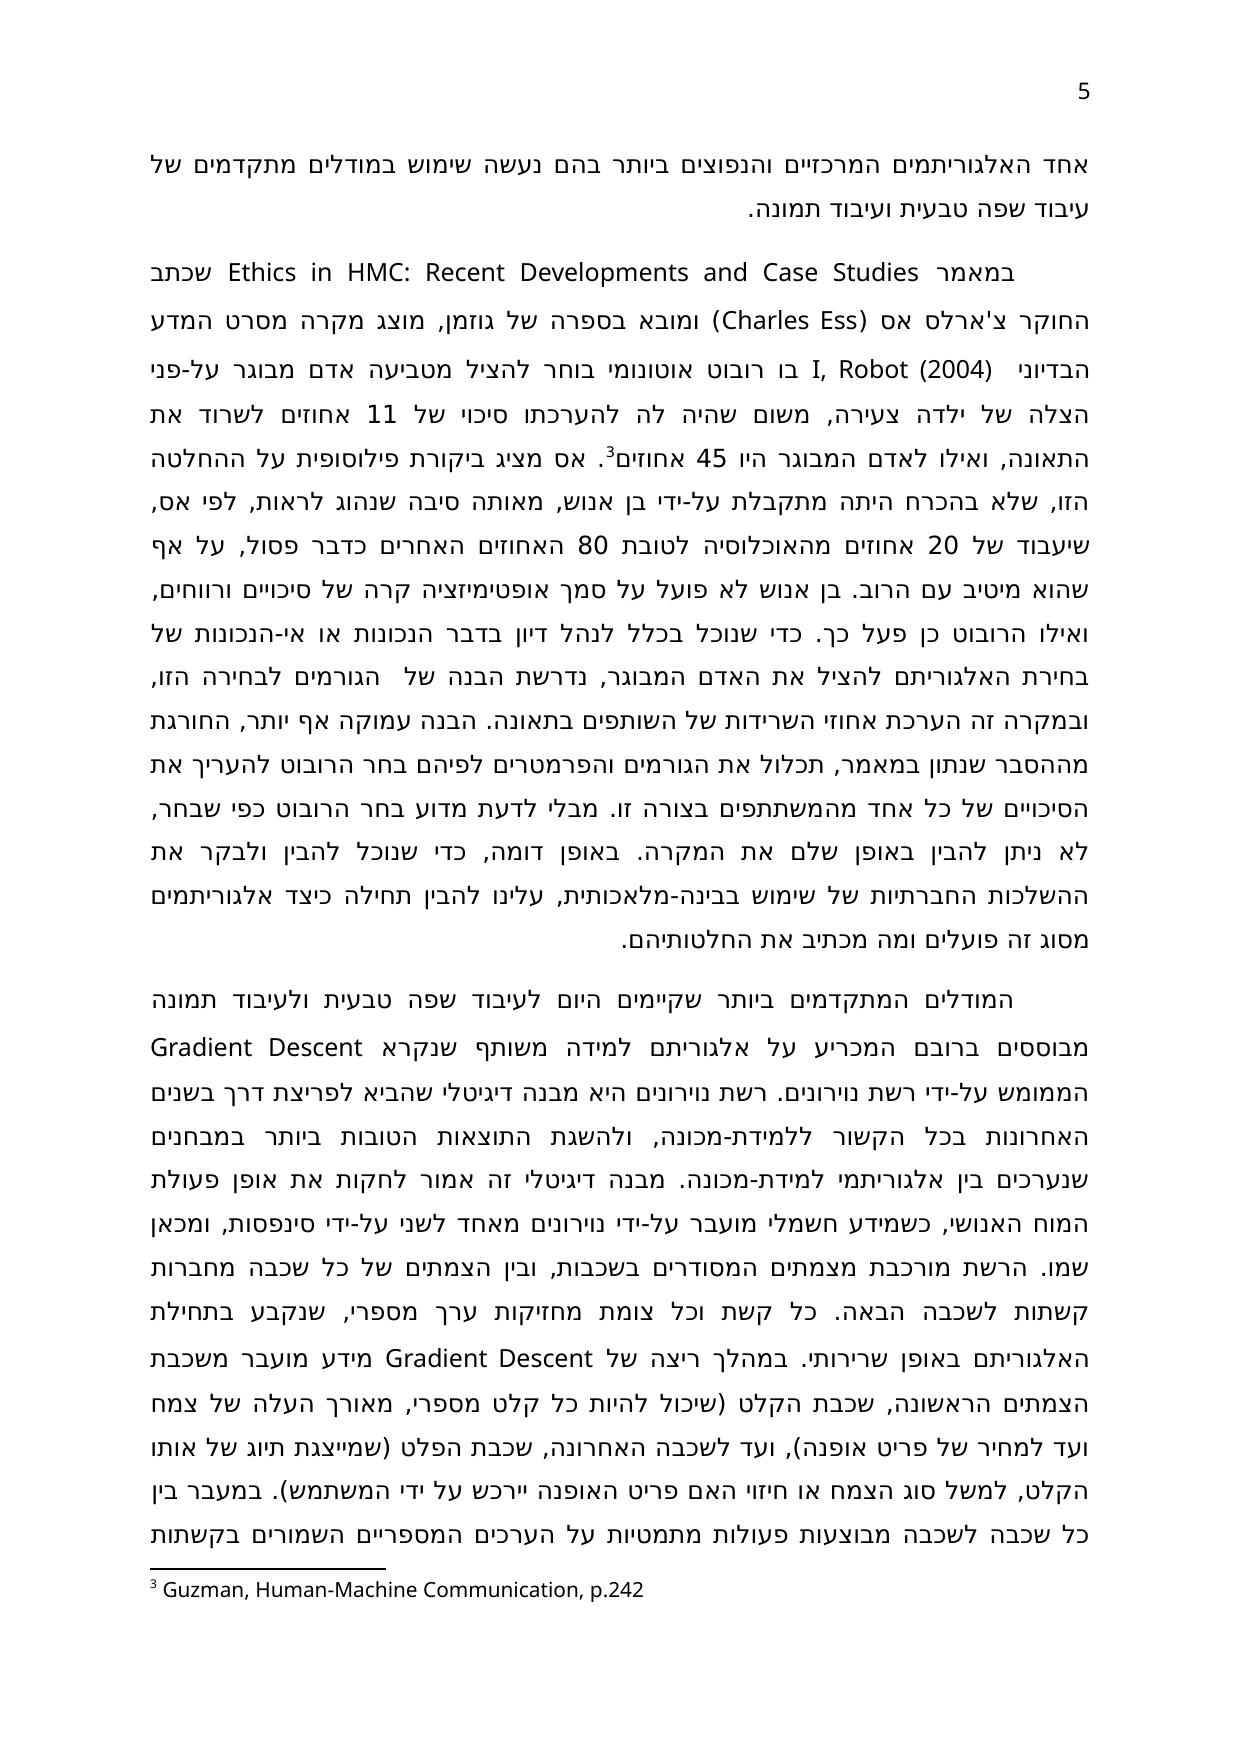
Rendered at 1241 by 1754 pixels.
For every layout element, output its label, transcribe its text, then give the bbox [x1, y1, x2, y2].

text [150, 150, 1090, 223]
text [150, 986, 1090, 1549]
text במאמר Ethics in HMC: Recent Developments and Case Studies שכתב החוקר צ'ארלס אס (Charles Ess) ומובא בספרה של גוזמן, מוצג מקרה מסרט המדע הבדיוני I, Robot (2004) בו רובוט אוטונומי בוחר להציל מטביעה אדם מבוגר על-פני הצלה של ילדה צעירה, משום שהיה לה להערכתו סיכוי של 11 אחוזים לשרוד את התאונה, ואילו לאדם המבוגר היו 45 אחוזים. אס מציג ביקורת פילוסופית על ההחלטה הזו, שלא בהכרח היתה מתקבלת על-ידי בן אנוש, מאותה סיבה שנהוג לראות, לפי אס, שיעבוד של 20 אחוזים מהאוכלוסיה לטובת 80 האחוזים האחרים כדבר פסול, על אף שהוא מיטיב עם הרוב. בן אנוש לא פועל על סמך אופטימיזציה קרה של סיכויים ורווחים, ואילו הרובוט כן פעל כך. כדי שנוכל בכלל לנהל דיון בדבר הנכונות או אי-הנכונות של בחירת האלגוריתם להציל את האדם המבוגר, נדרשת הבנה של הגורמים לבחירה הזו, ובמקרה זה הערכת אחוזי השרידות של השותפים בתאונה. הבנה עמוקה אף יותר, החורגת מההסבר שנתון במאמר, תכלול את הגורמים והפרמטרים לפיהם בחר הרובוט להעריך את הסיכויים של כל אחד מהמשתתפים בצורה זו. מבלי לדעת מדוע בחר הרובוט כפי שבחר, לא ניתן להבין באופן שלם את המקרה. באופן דומה, כדי שנוכל להבין ולבקר את ההשלכות החברתיות של שימוש בבינה-מלאכותית, עלינו להבין תחילה כיצד אלגוריתמים מסוג זה פועלים ומה מכתיב את החלטותיהם. [150, 254, 1090, 954]
